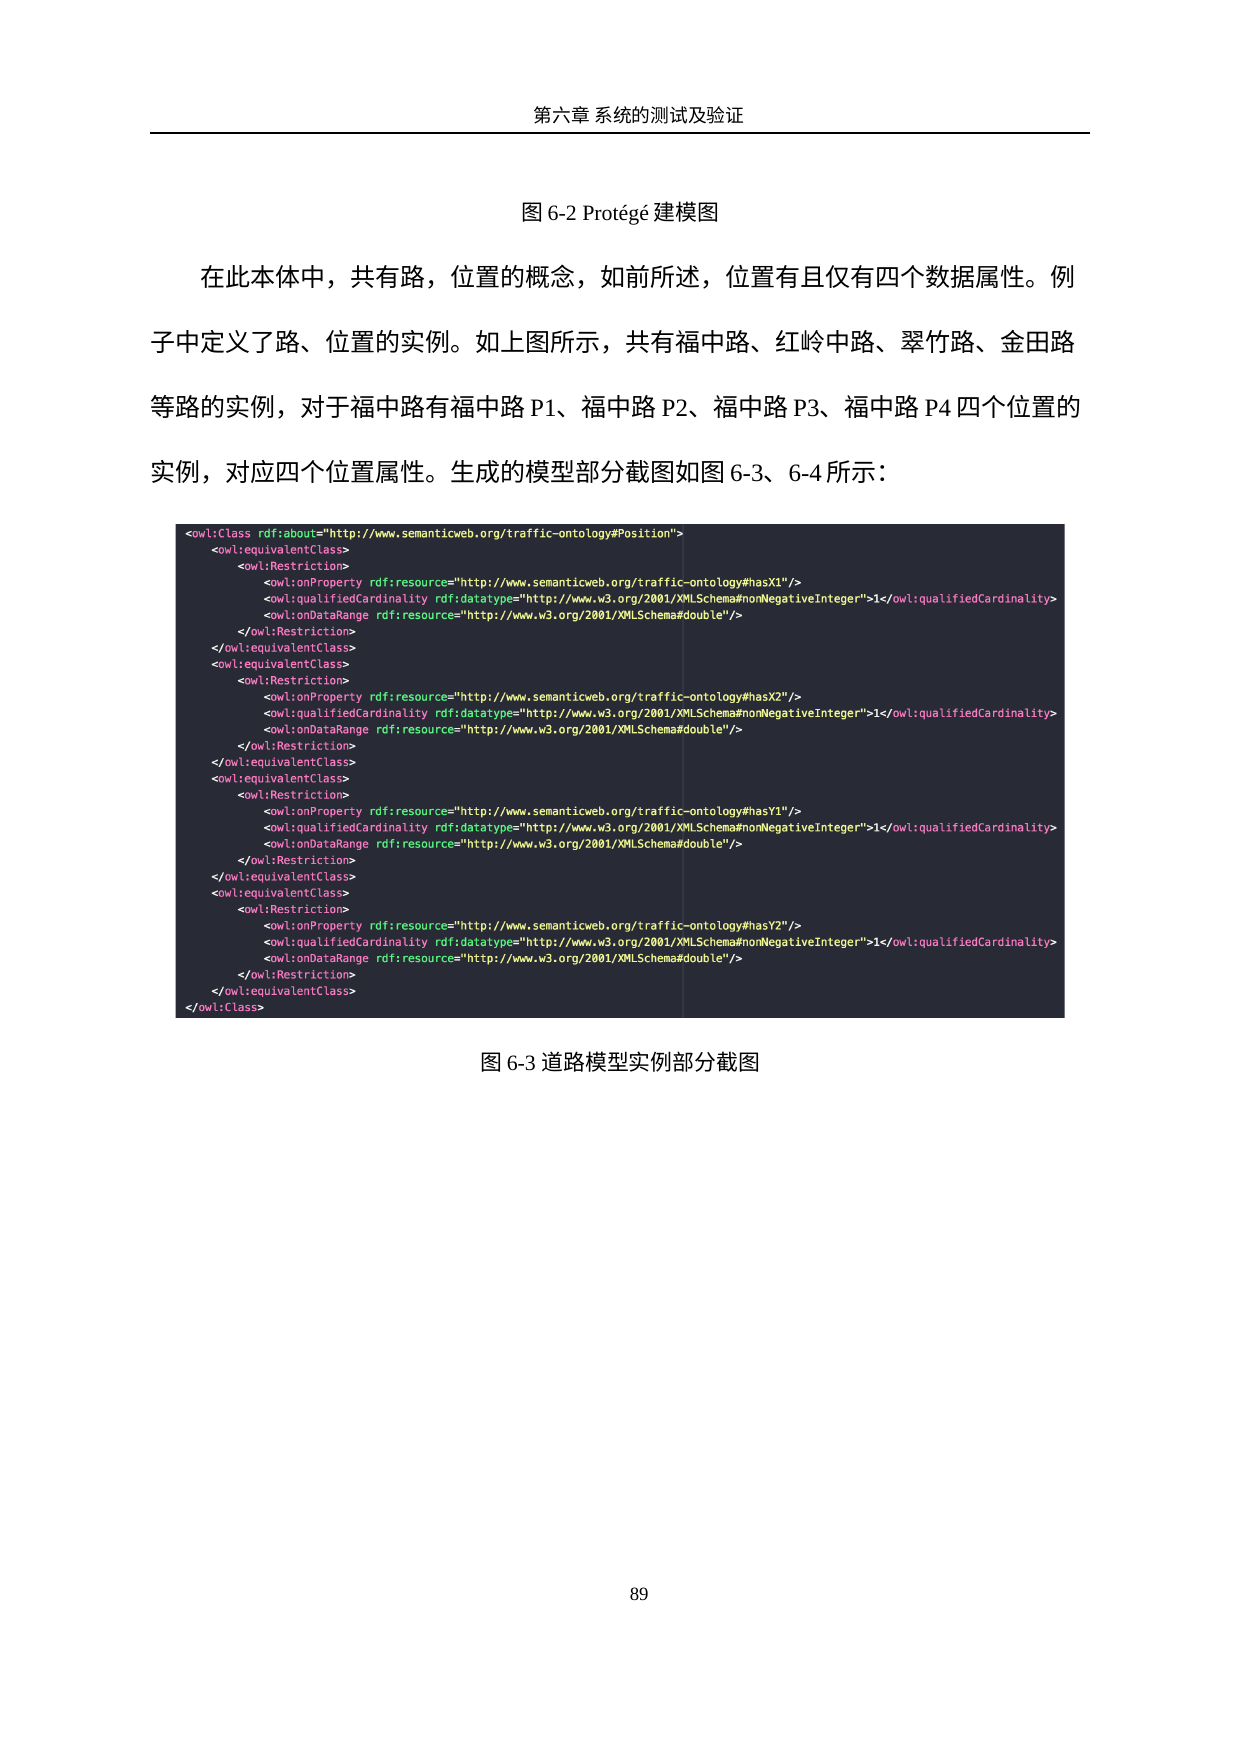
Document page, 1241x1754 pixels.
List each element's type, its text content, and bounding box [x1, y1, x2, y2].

text 在此本体中，共有路，位置的概念，如前所述，位置有且仅有四个数据属性。例子中定义了路、位置的实例。如上图所示，共有福中路、红岭中路、翠竹路、金田路等路的实例，对于福中路有福中路P1、福中路P2、福中路P3、福中路P4四个位置的实例，对应四个位置属性。生成的模型部分截图如图6-3、6-4所示： [150, 243, 1090, 503]
picture [175, 524, 1065, 1018]
text 图6-3 道路模型实例部分截图 [150, 1044, 1090, 1077]
text 图6-2 Protégé建模图 [150, 194, 1090, 227]
